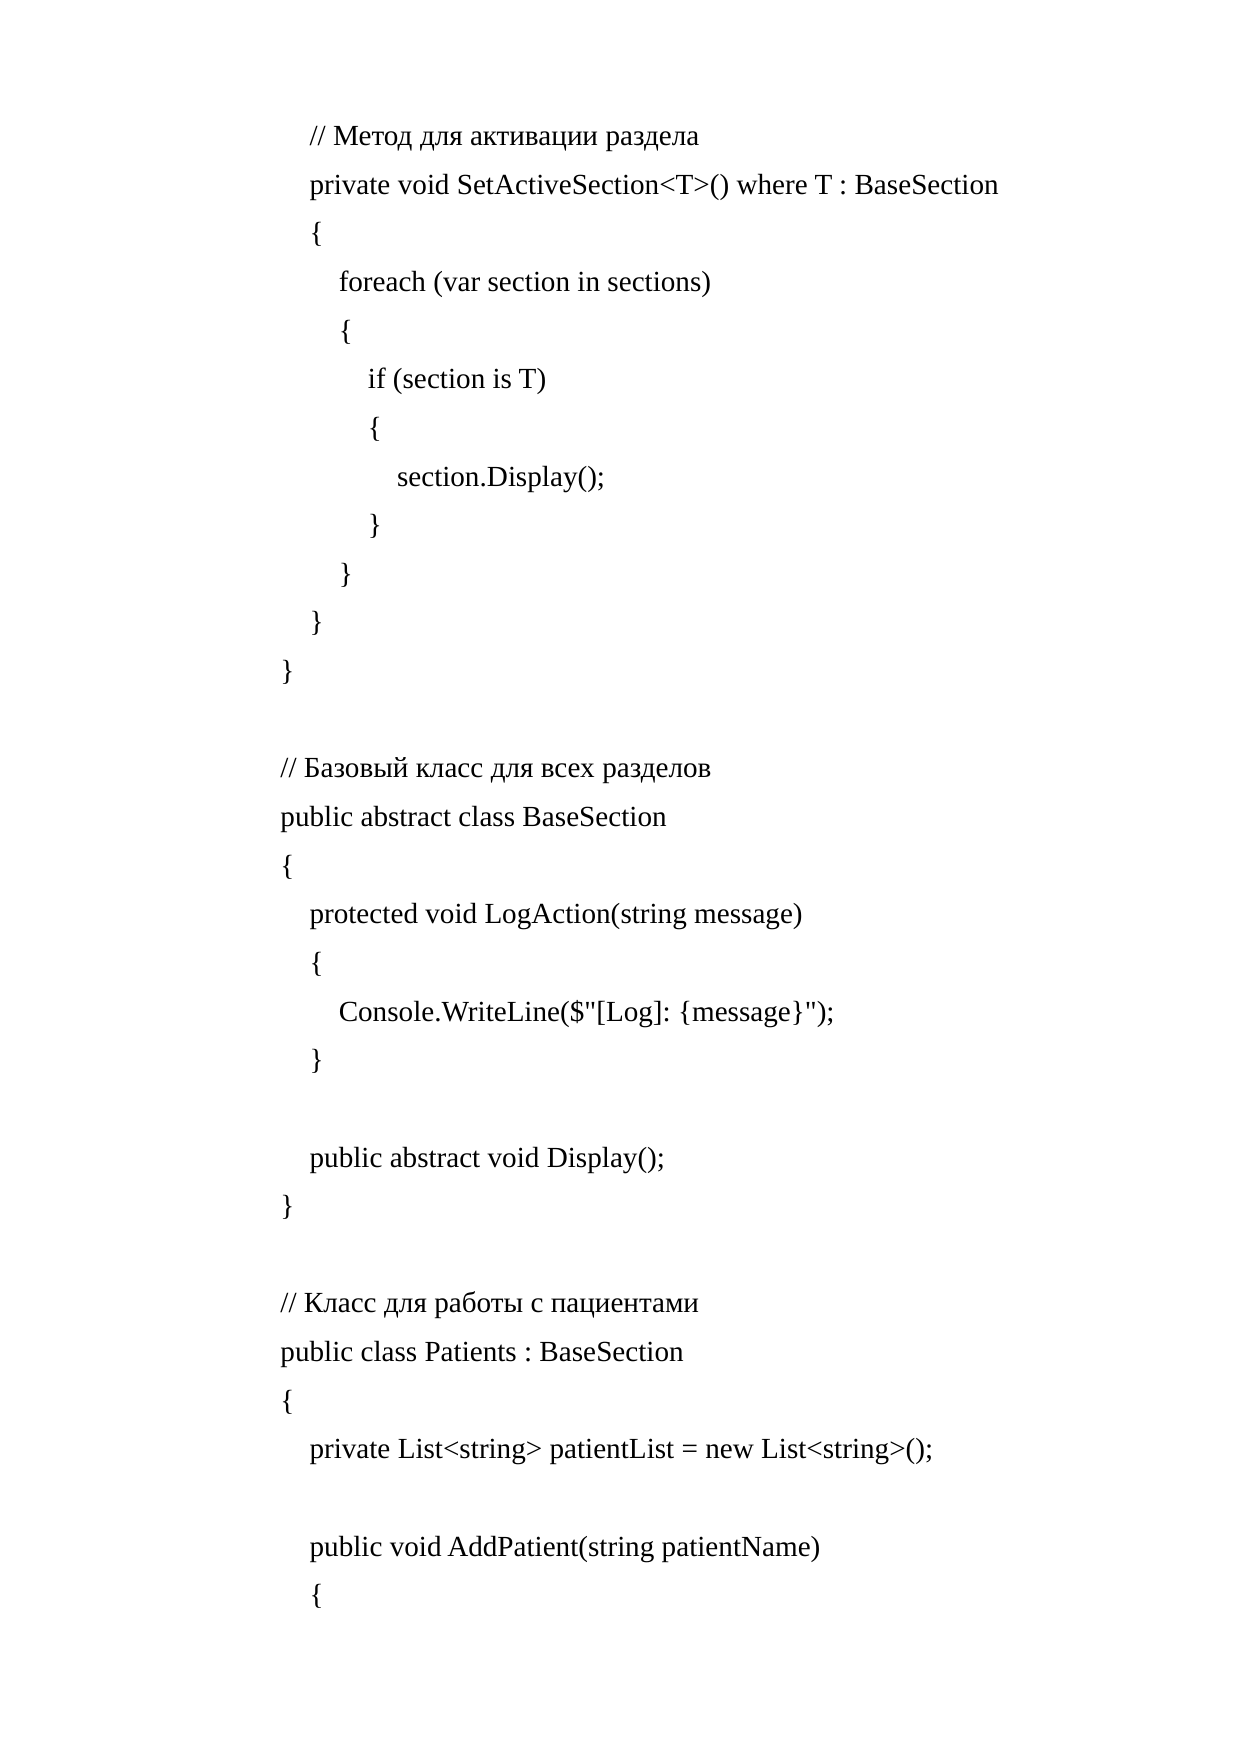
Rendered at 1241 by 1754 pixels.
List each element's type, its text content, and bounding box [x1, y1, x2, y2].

text } [177, 604, 1152, 638]
text section.Display(); [177, 459, 1152, 492]
text { [177, 848, 1152, 881]
text Console.WriteLine($"[Log]: {message}"); [177, 994, 1152, 1027]
text } [177, 1042, 1152, 1076]
text if (section is T) [177, 361, 1152, 395]
text { [177, 215, 1152, 249]
text private List<string> patientList = new List<string>(); [177, 1432, 1152, 1465]
text public abstract void Display(); [177, 1140, 1152, 1173]
text { [177, 1383, 1152, 1416]
text // Базовый класс для всех разделов [177, 751, 1152, 784]
text { [177, 945, 1152, 979]
text } [177, 556, 1152, 589]
text } [177, 1188, 1152, 1222]
text // Класс для работы с пациентами [177, 1286, 1152, 1319]
text private void SetActiveSection<T>() where T : BaseSection [177, 167, 1152, 200]
text } [177, 507, 1152, 541]
text { [177, 410, 1152, 443]
text public class Patients : BaseSection [177, 1334, 1152, 1368]
text { [177, 1577, 1152, 1611]
text foreach (var section in sections) [177, 264, 1152, 298]
text public void AddPatient(string patientName) [177, 1529, 1152, 1562]
text } [177, 653, 1152, 687]
text // Метод для активации раздела [177, 118, 1152, 152]
text { [177, 313, 1152, 346]
text public abstract class BaseSection [177, 799, 1152, 833]
text protected void LogAction(string message) [177, 896, 1152, 930]
